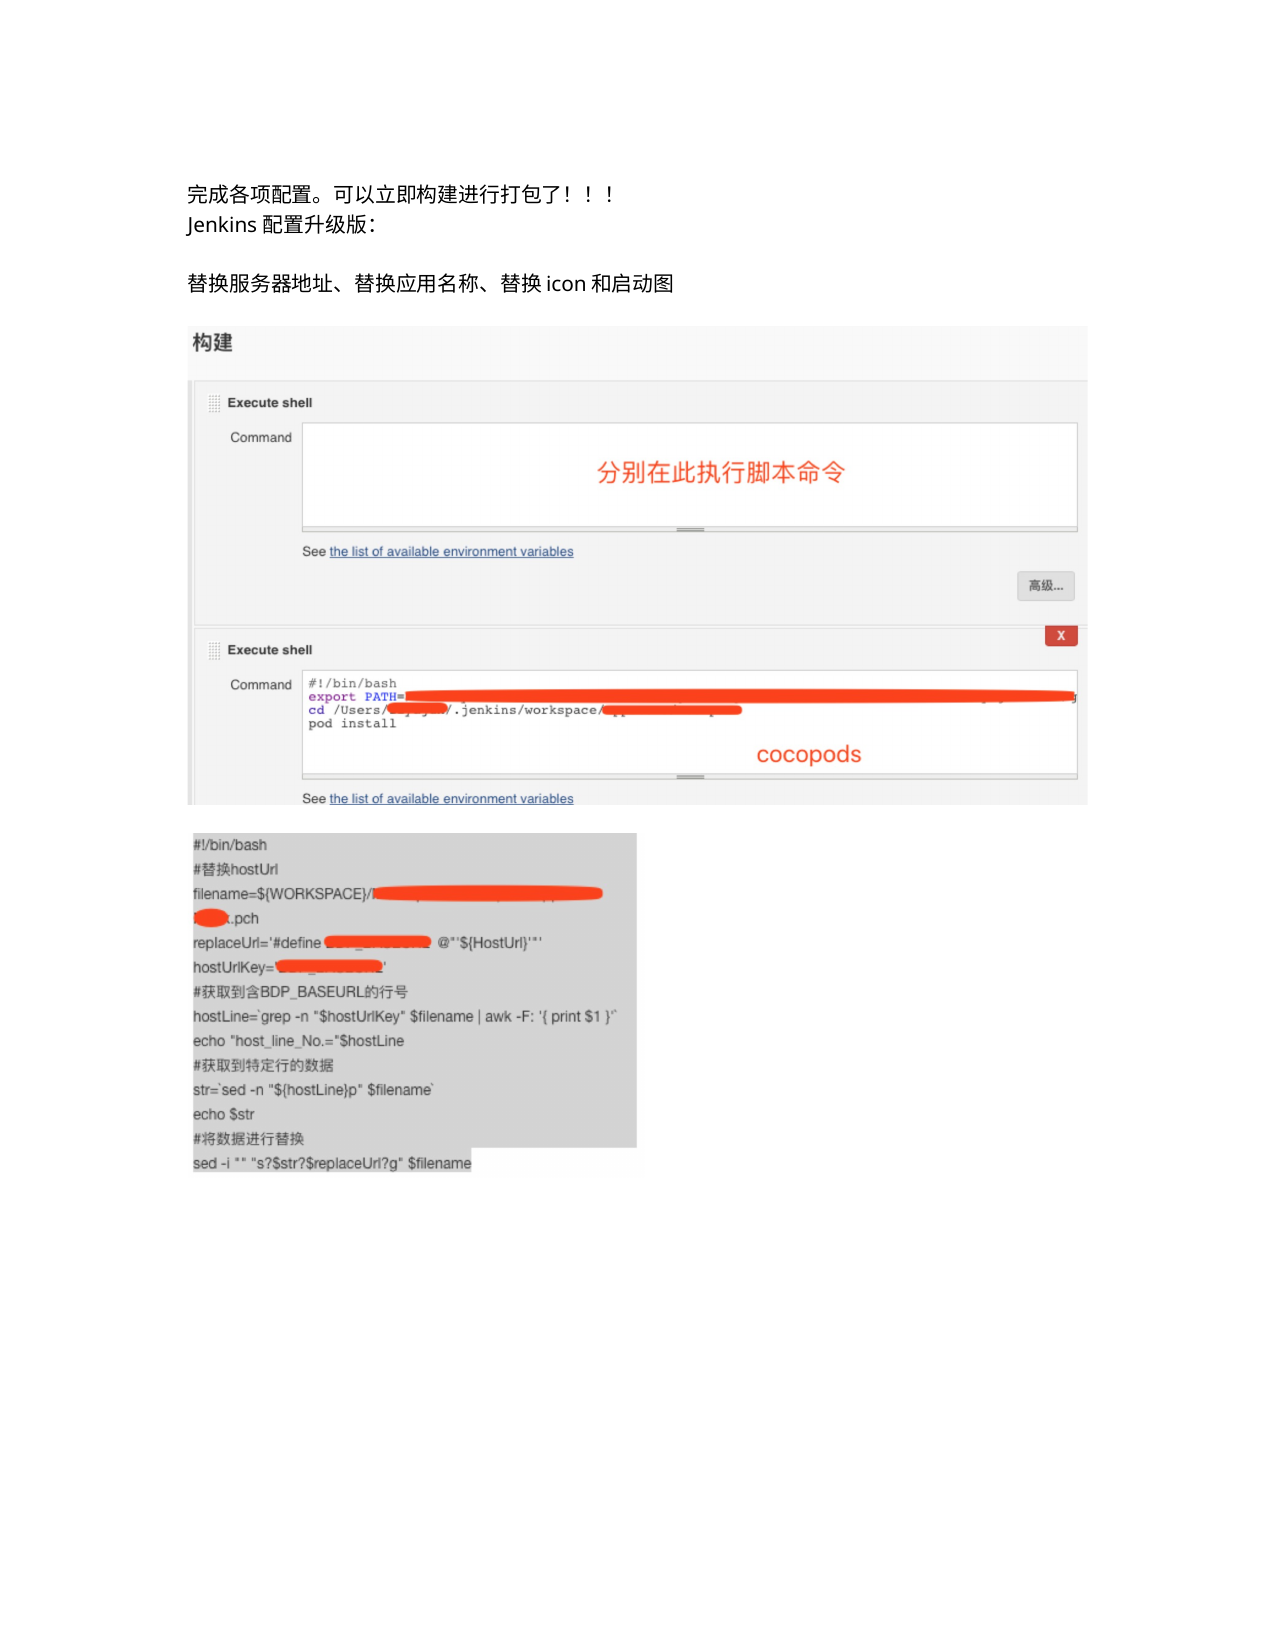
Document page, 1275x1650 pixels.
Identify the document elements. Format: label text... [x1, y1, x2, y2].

text 完成各项配置。可以立即构建进行打包了！！！ [187, 178, 1087, 209]
text Jenkins 配置升级版： [187, 209, 1087, 239]
picture [187, 833, 645, 1178]
text 替换服务器地址、替换应用名称、替换icon和启动图 [187, 267, 1087, 298]
picture [187, 326, 1088, 805]
